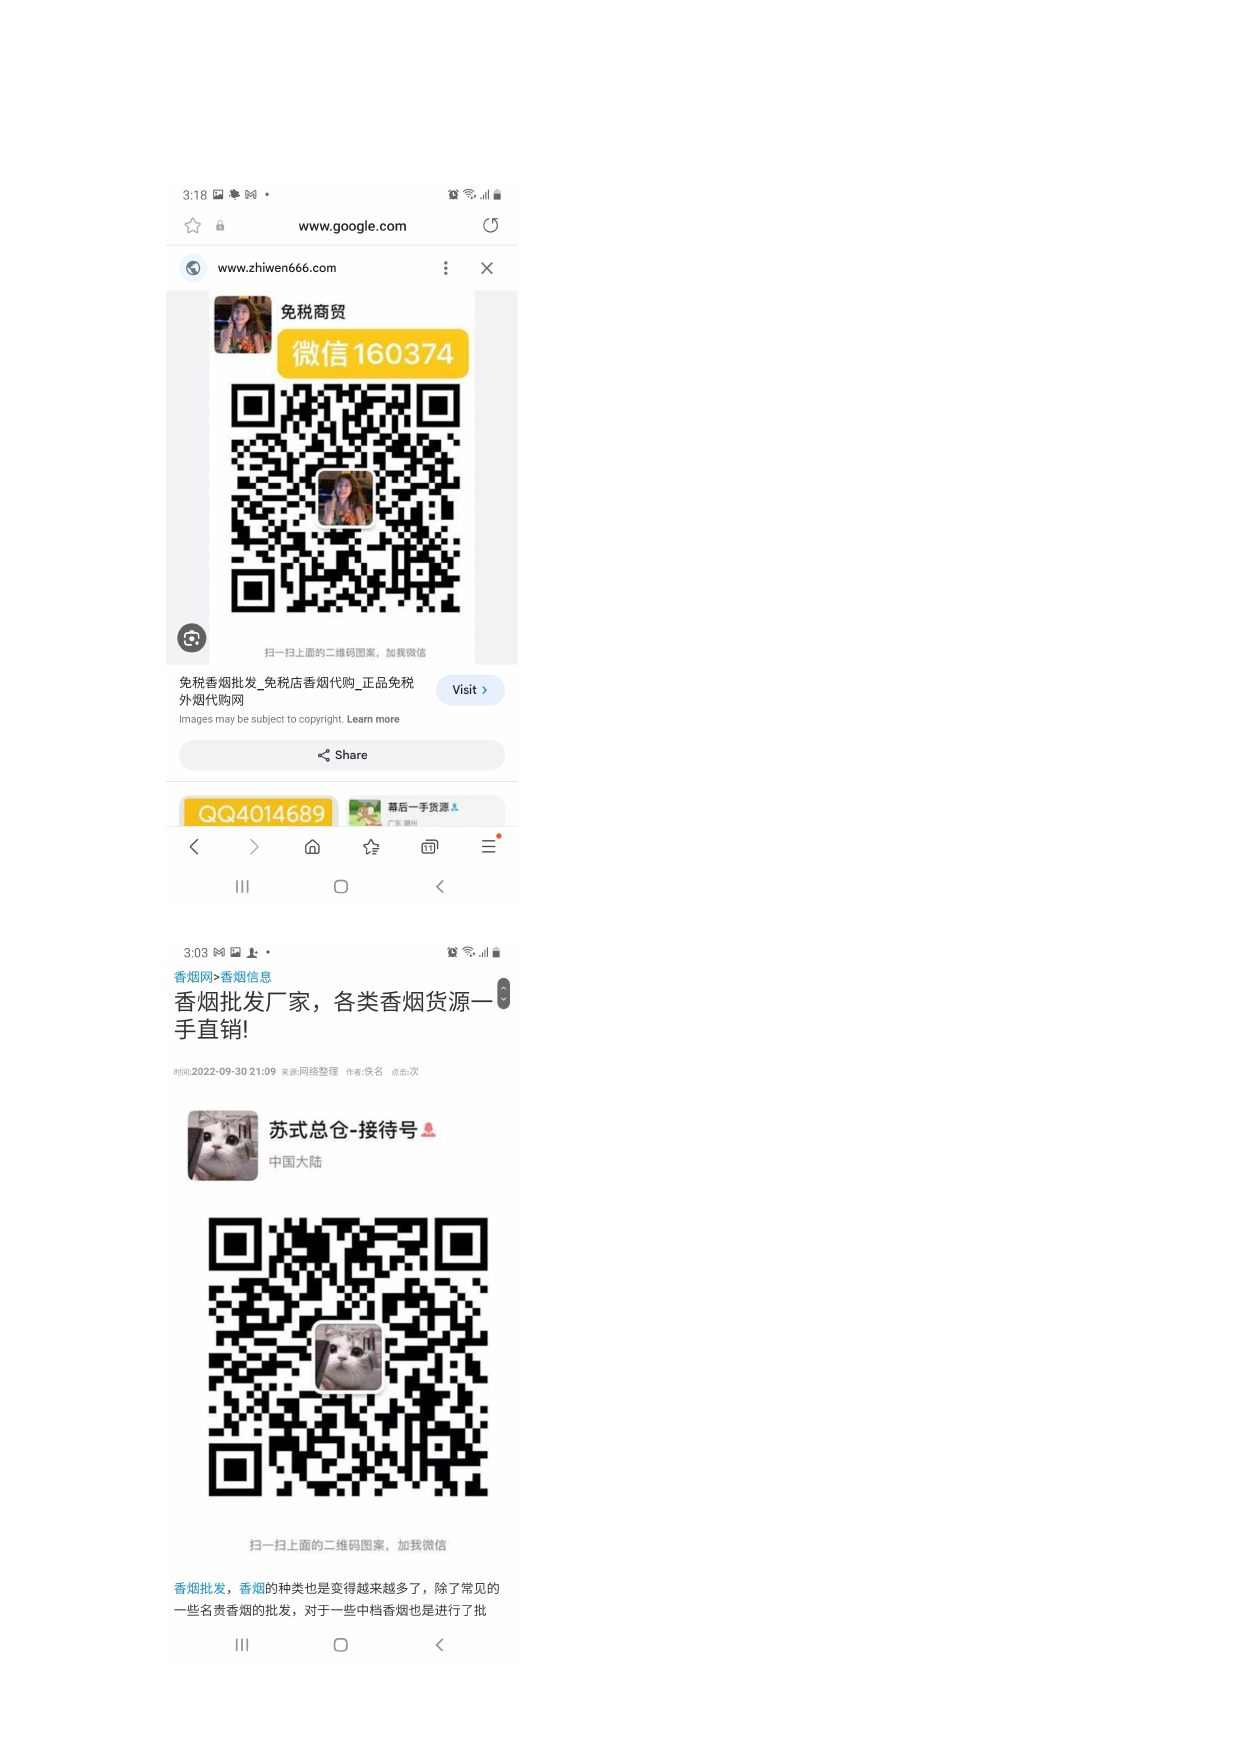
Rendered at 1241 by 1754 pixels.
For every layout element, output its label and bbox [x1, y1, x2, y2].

picture [165, 184, 518, 908]
picture [165, 942, 518, 1666]
